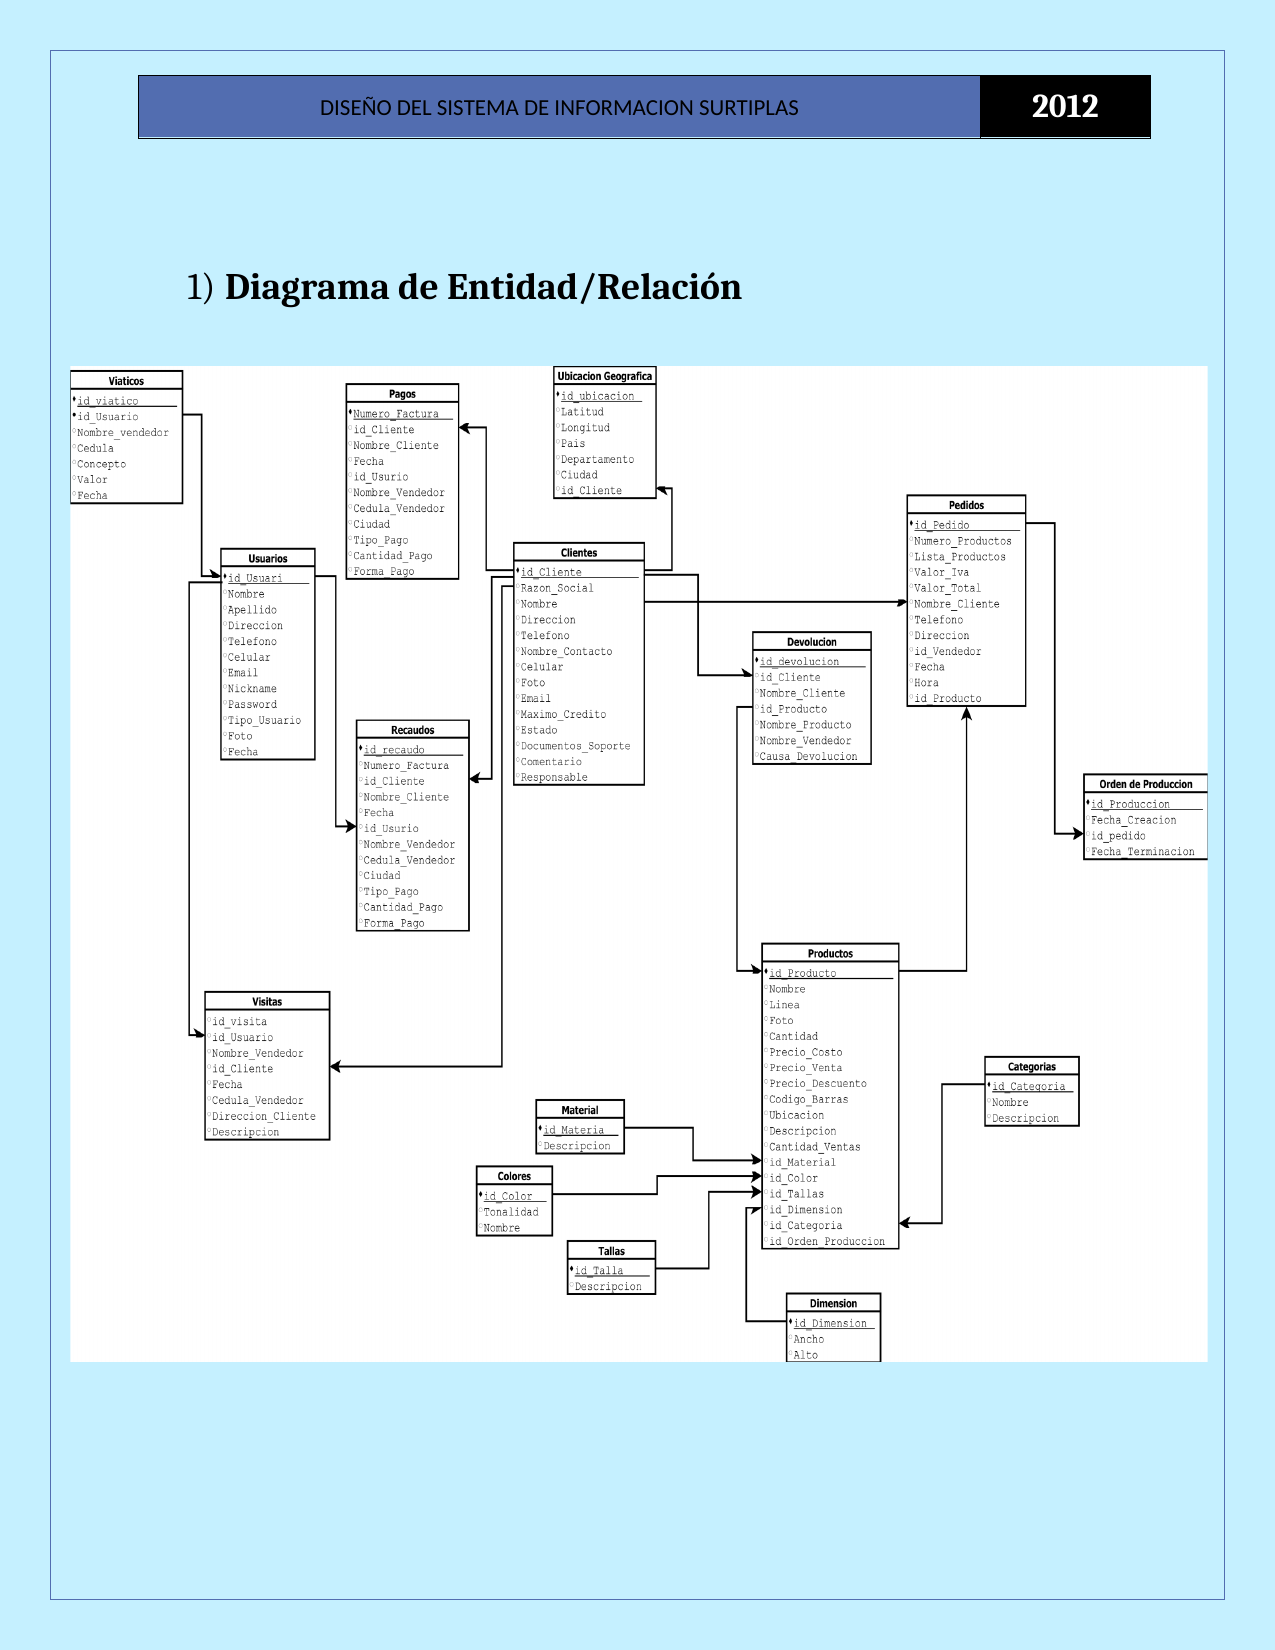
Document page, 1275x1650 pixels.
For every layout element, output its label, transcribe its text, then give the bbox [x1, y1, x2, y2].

picture [70, 366, 1208, 1362]
subtitle Diagrama de Entidad/Relación [187, 266, 1125, 309]
